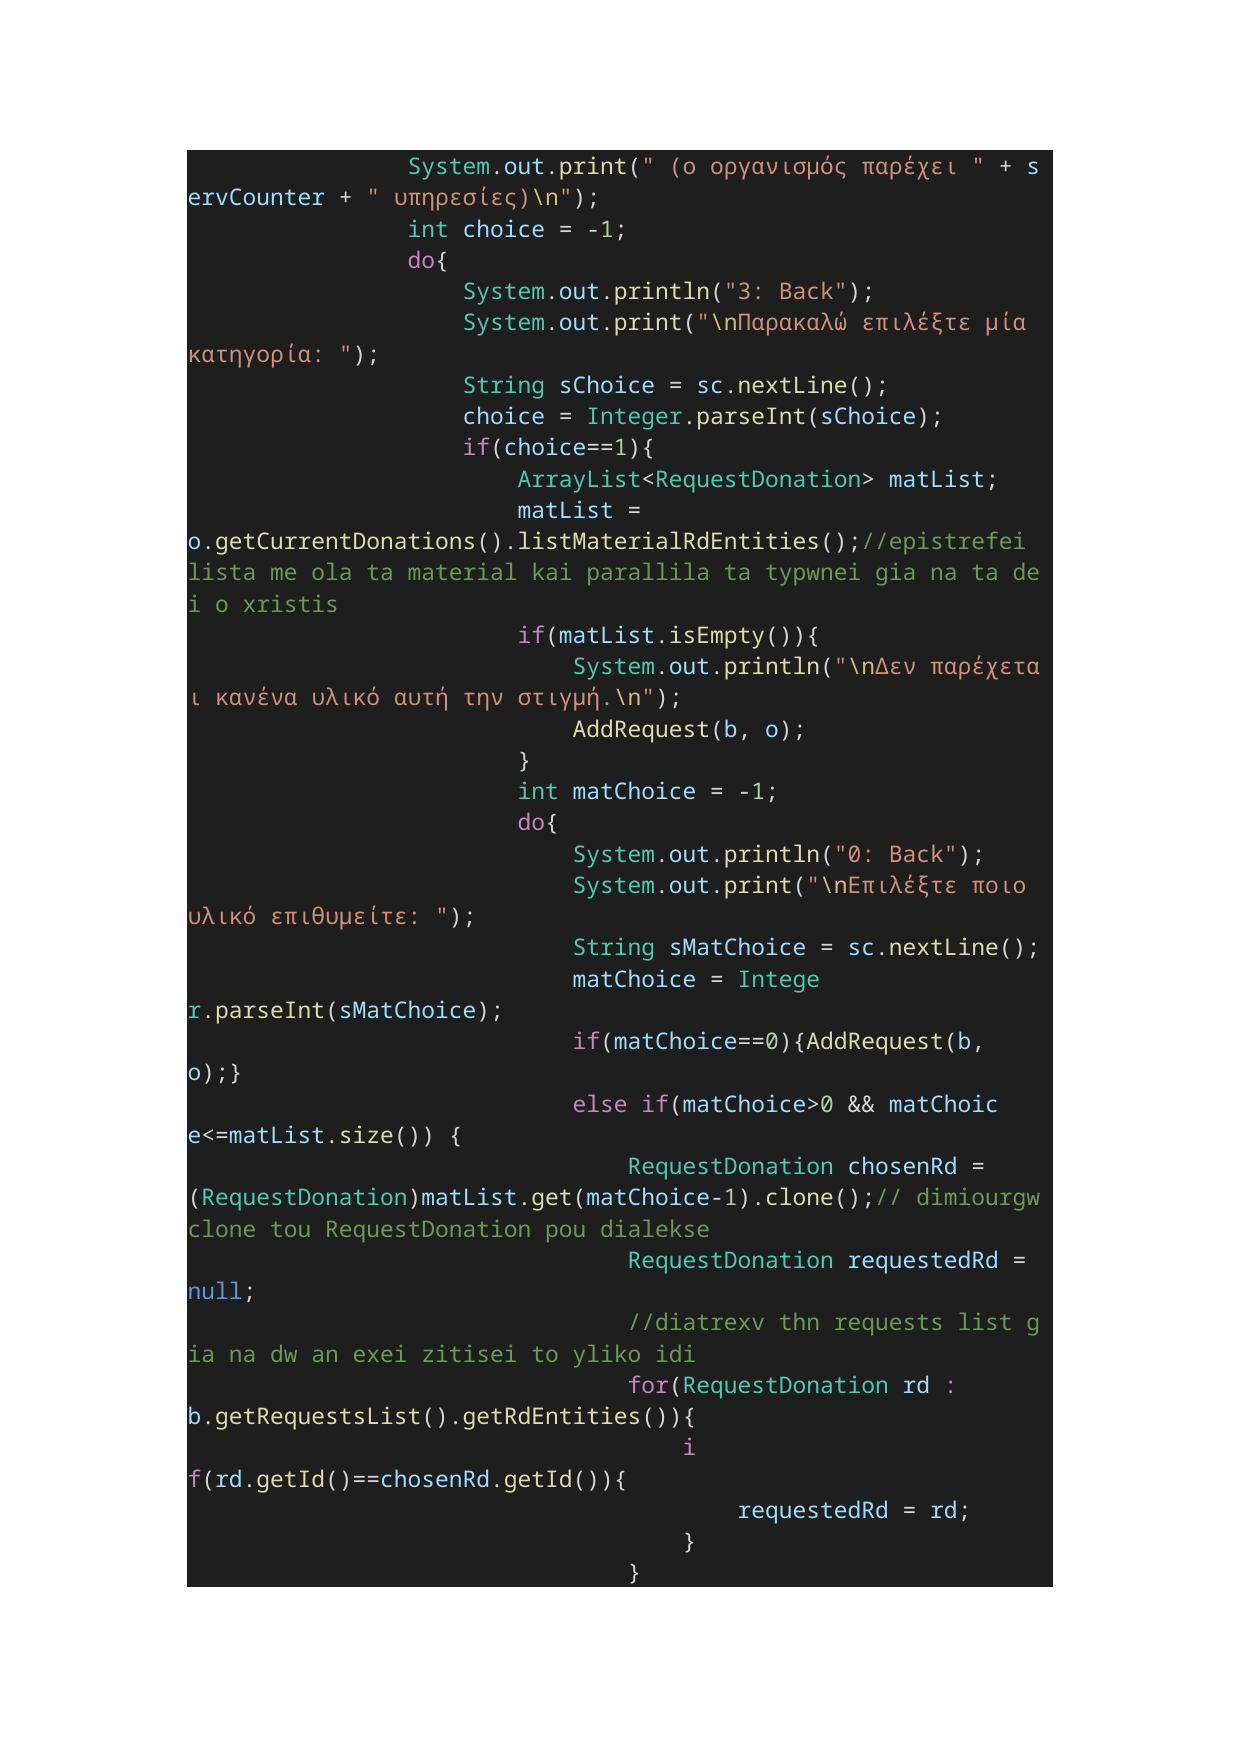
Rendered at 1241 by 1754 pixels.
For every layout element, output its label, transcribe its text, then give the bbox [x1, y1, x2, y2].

text System.out.print("\nΠαρακαλώ επιλέξτε μία κατηγορία: "); [187, 306, 1053, 369]
text for(RequestDonation rd : b.getRequestsList().getRdEntities()){ [187, 1369, 1053, 1431]
text System.out.println("0: Back"); [187, 837, 1053, 869]
text String sMatChoice = sc.nextLine(); [187, 931, 1053, 962]
text System.out.println("\nΔεν παρέχεται κανένα υλικό αυτή την στιγμή.\n"); [187, 650, 1053, 712]
text else if(matChoice>0 && matChoice<=matList.size()) { [187, 1087, 1053, 1150]
text } [187, 1556, 1053, 1587]
text do{ [187, 244, 1053, 275]
text //diatrexv thn requests list gia na dw an exei zitisei to yliko idi [187, 1306, 1053, 1369]
text do{ [187, 806, 1053, 837]
text System.out.print(" (ο οργανισμός παρέχει " + servCounter + " υπηρεσίες)\n"); [187, 150, 1053, 212]
text System.out.print("\nΕπιλέξτε ποιο υλικό επιθυμείτε: "); [187, 869, 1053, 931]
text if(matList.isEmpty()){ [187, 619, 1053, 650]
text requestedRd = rd; [187, 1494, 1053, 1525]
text matChoice = Integer.parseInt(sMatChoice); [187, 962, 1053, 1025]
text if(rd.getId()==chosenRd.getId()){ [187, 1431, 1053, 1494]
text } [187, 1525, 1053, 1556]
text ArrayList<RequestDonation> matList; [187, 462, 1053, 494]
text RequestDonation chosenRd = (RequestDonation)matList.get(matChoice-1).clone();// dimiourgw clone tou RequestDonation pou dialekse [187, 1150, 1053, 1244]
text matList = o.getCurrentDonations().listMaterialRdEntities();//epistrefei lista me ola ta material kai parallila ta typwnei gia na ta dei o xristis [187, 494, 1053, 619]
text RequestDonation requestedRd = null; [187, 1244, 1053, 1306]
text if(choice==1){ [187, 431, 1053, 462]
text int matChoice = -1; [187, 775, 1053, 806]
text String sChoice = sc.nextLine(); [187, 369, 1053, 400]
text System.out.println("3: Back"); [187, 275, 1053, 306]
text if(matChoice==0){AddRequest(b, o);} [187, 1025, 1053, 1087]
text int choice = -1; [187, 212, 1053, 244]
text AddRequest(b, o); [187, 712, 1053, 744]
text } [187, 744, 1053, 775]
text choice = Integer.parseInt(sChoice); [187, 400, 1053, 431]
